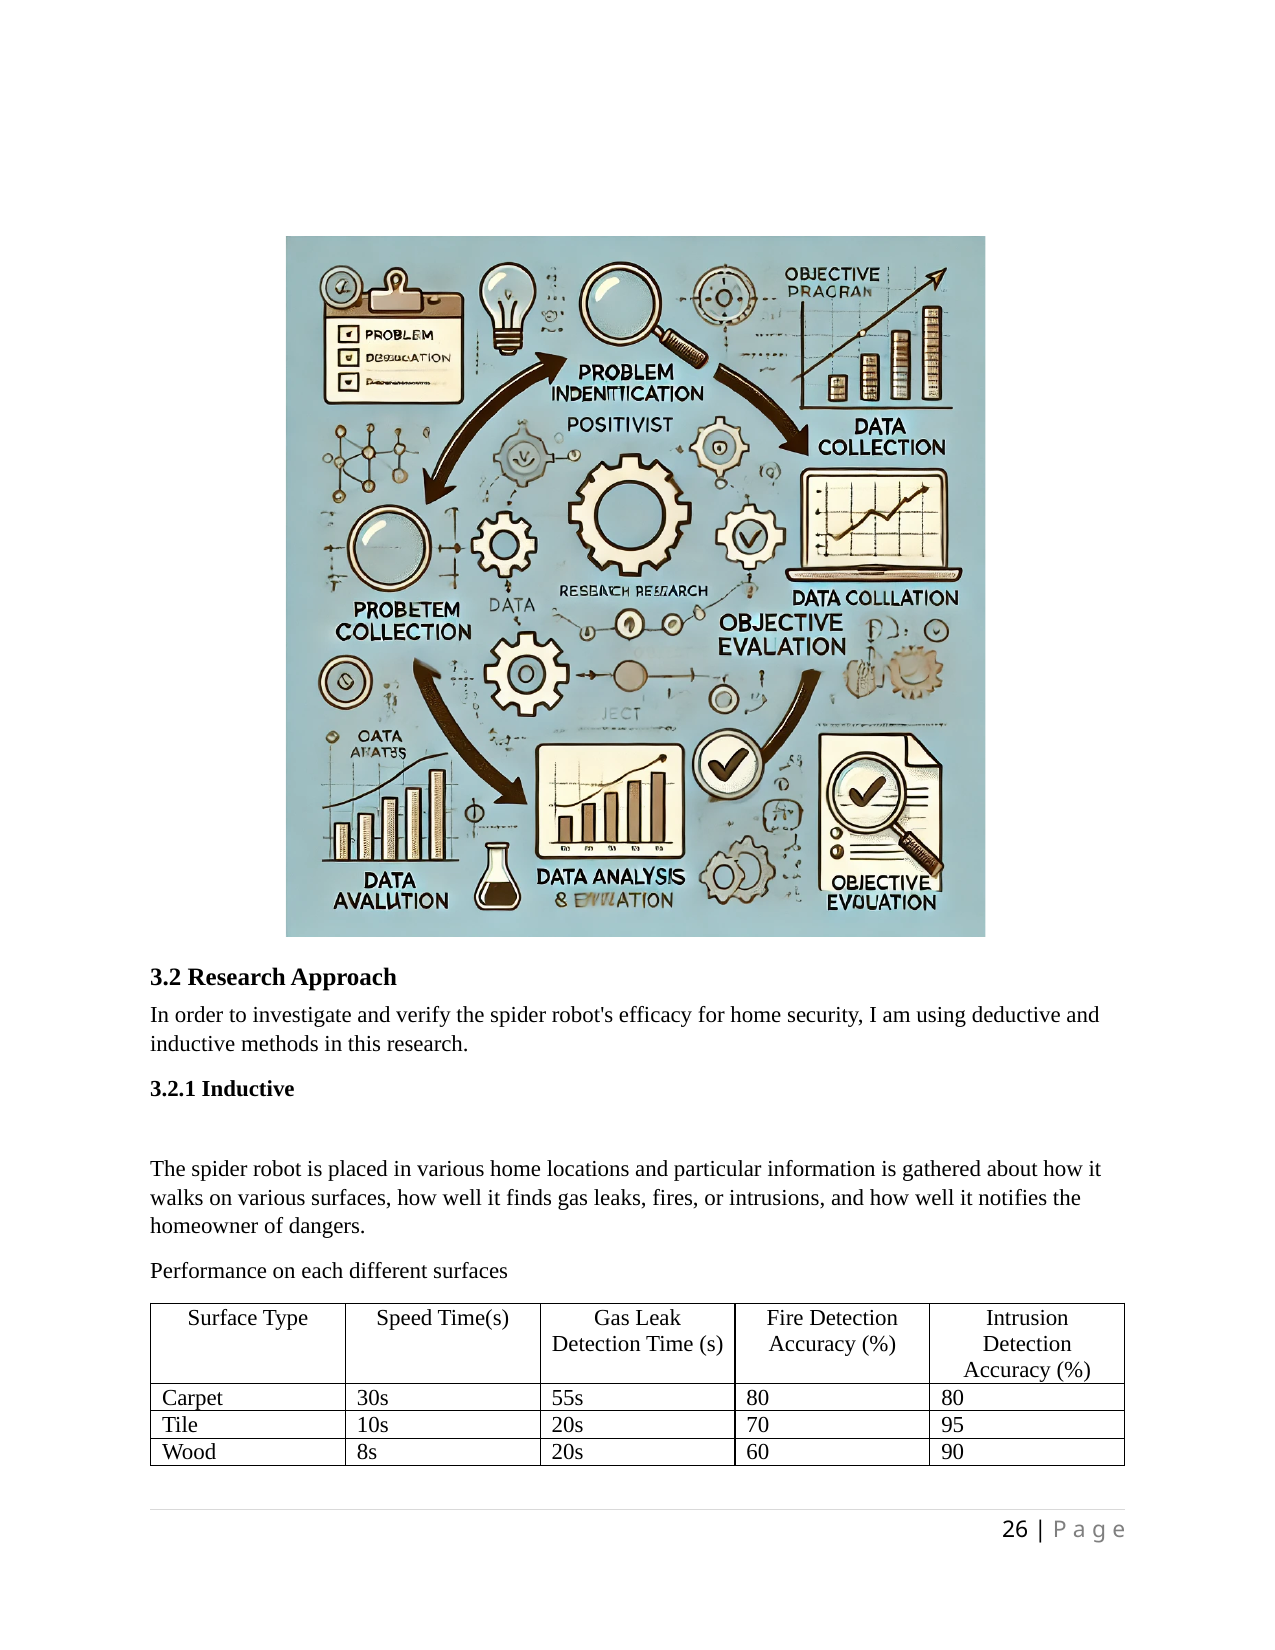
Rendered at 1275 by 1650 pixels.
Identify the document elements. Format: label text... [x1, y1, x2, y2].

subtitle 3.2.1 Inductive [150, 1075, 1125, 1144]
text The spider robot is placed in various home locations and particular information is gathered about how it walks on various surfaces, how well it finds gas leaks, fires, or intrusions, and how well it notifies the homeowner of dangers. [150, 1155, 1125, 1239]
picture [285, 236, 985, 936]
table_cell 10s [346, 1411, 540, 1437]
table_header Intrusion Detection Accuracy (%) [930, 1304, 1124, 1383]
table_cell 30s [346, 1384, 540, 1410]
table_cell Tile [151, 1411, 345, 1437]
table_cell Carpet [151, 1384, 345, 1410]
table_cell 20s [541, 1411, 734, 1437]
text In order to investigate and verify the spider robot's efficacy for home security, I am using deductive and inductive methods in this research. [150, 1001, 1125, 1056]
table_cell 80 [930, 1384, 1124, 1410]
table_header Fire Detection Accuracy (%) [736, 1304, 929, 1383]
table_cell 8s [346, 1439, 540, 1465]
table_header Surface Type [151, 1304, 345, 1383]
table_cell 60 [736, 1439, 929, 1465]
table_cell 55s [541, 1384, 734, 1410]
table_header Gas Leak Detection Time (s) [541, 1304, 734, 1383]
table_cell 90 [930, 1439, 1124, 1465]
table_cell 95 [930, 1411, 1124, 1437]
table_cell 70 [736, 1411, 929, 1437]
table_header Speed Time(s) [346, 1304, 540, 1383]
text Performance on each different surfaces [150, 1257, 1125, 1284]
table_cell 20s [541, 1439, 734, 1465]
table_cell Wood [151, 1439, 345, 1465]
subtitle 3.2 Research Approach [150, 962, 1125, 991]
table_cell 80 [736, 1384, 929, 1410]
